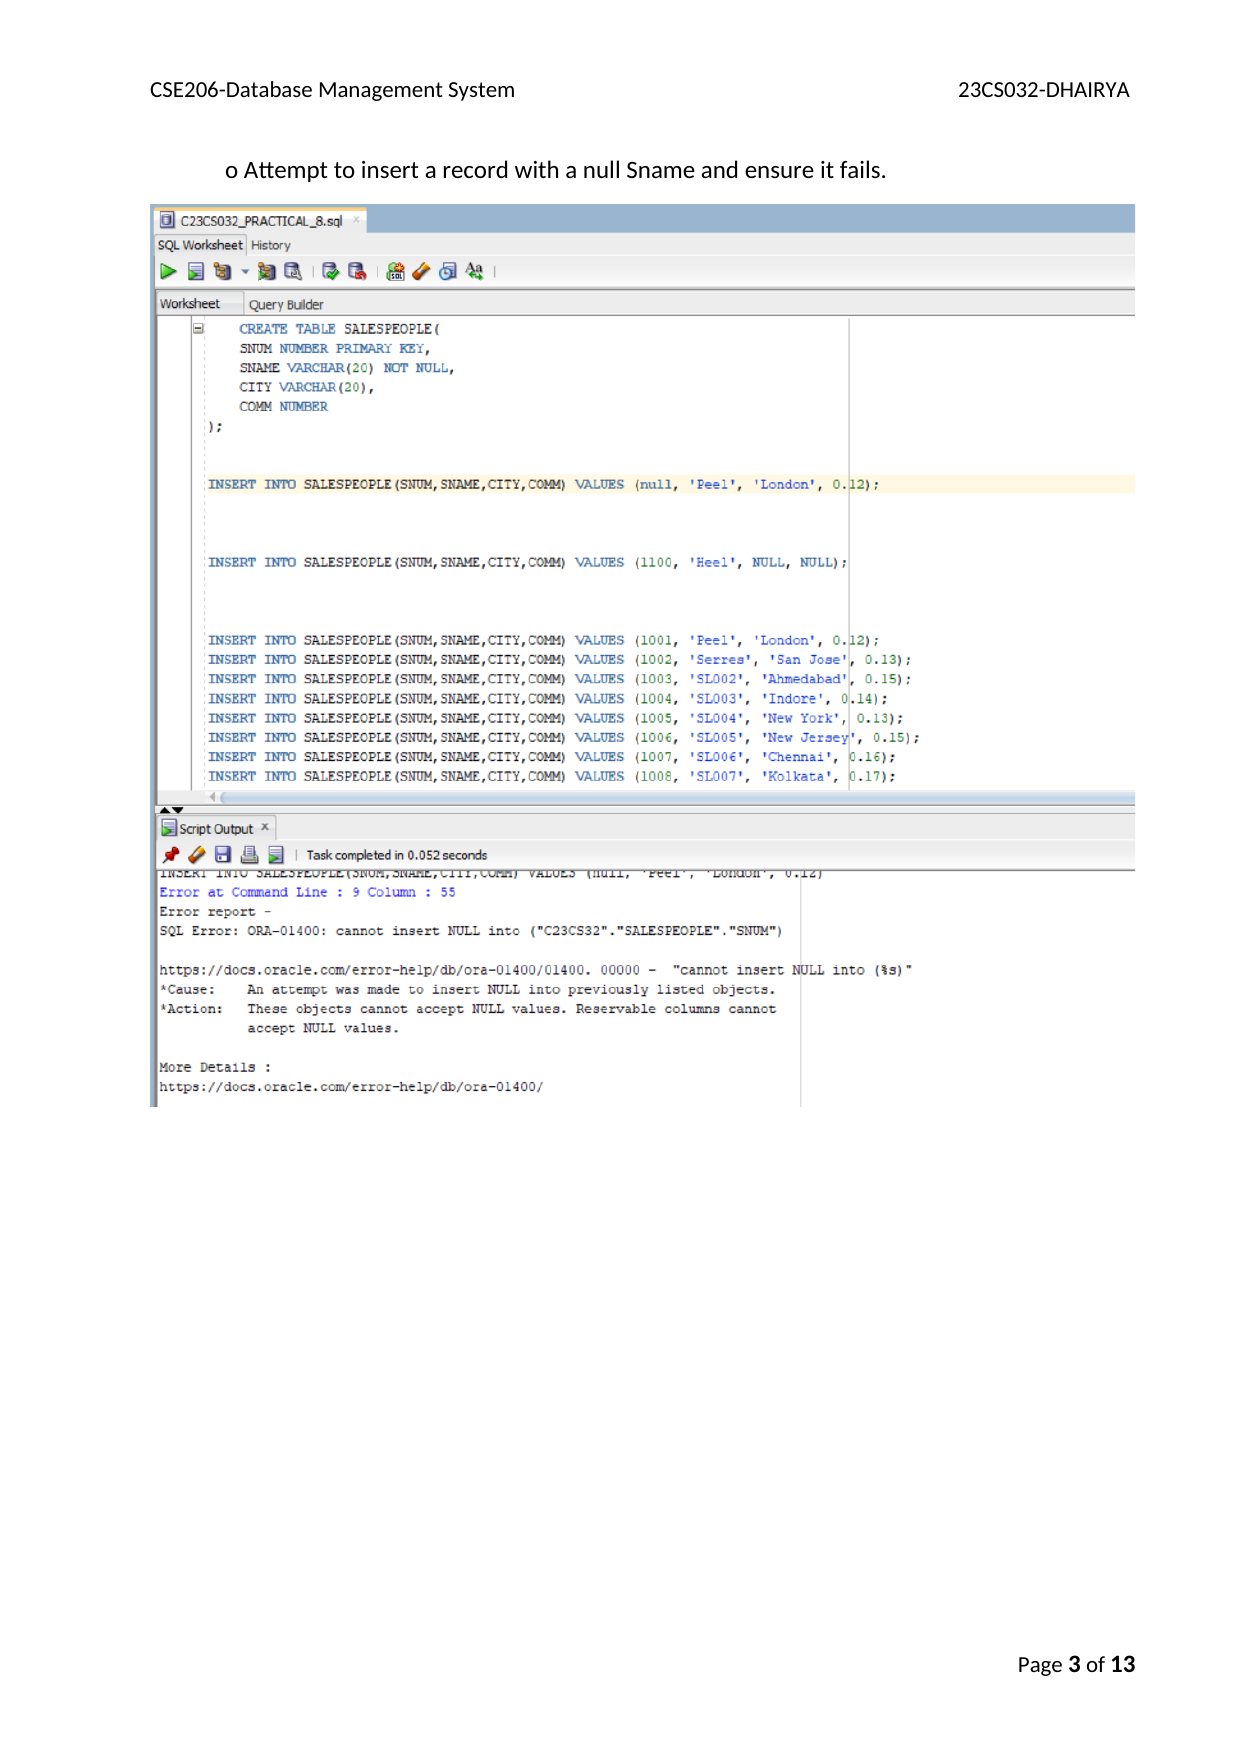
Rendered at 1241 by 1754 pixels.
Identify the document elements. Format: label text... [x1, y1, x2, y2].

list o Attempt to insert a record with a null Sname and ensure it fails. [225, 154, 1135, 185]
picture [150, 204, 1136, 1107]
